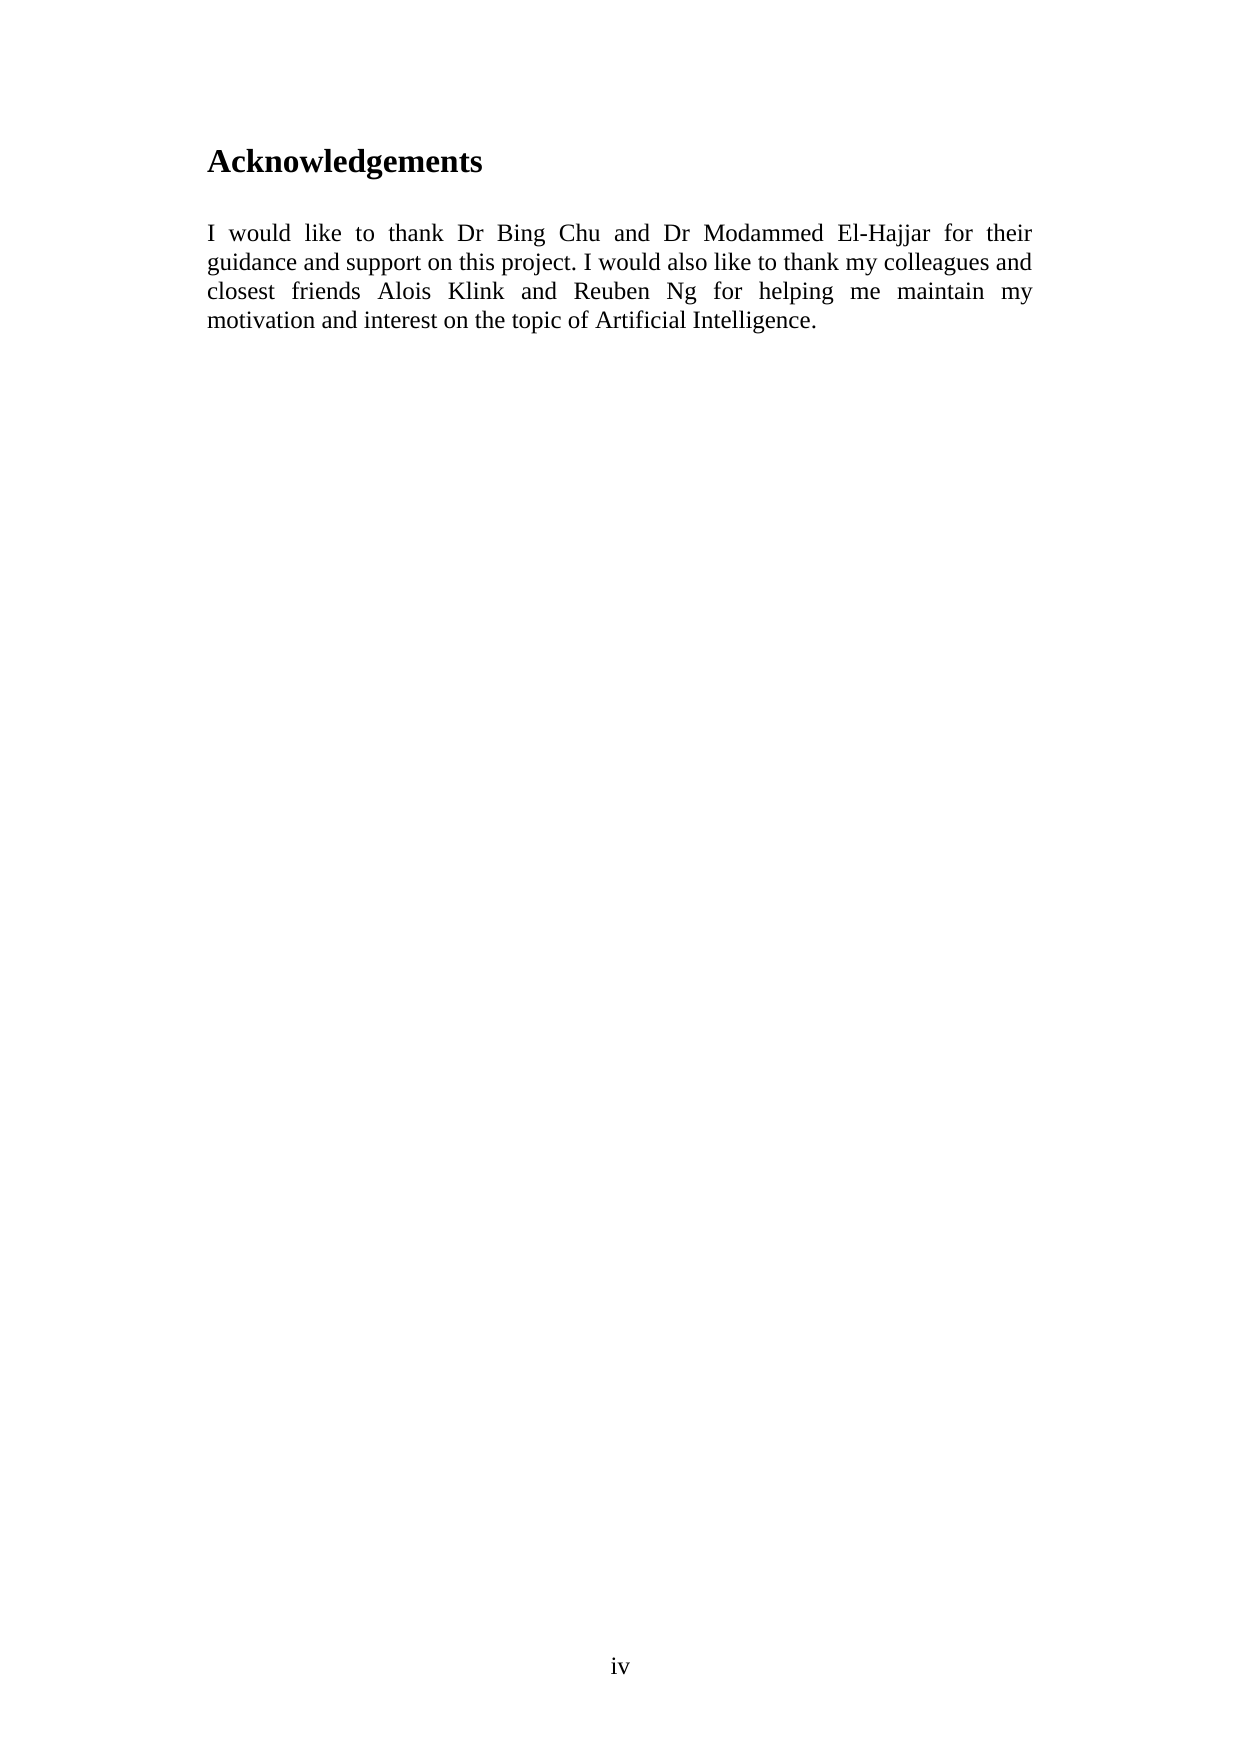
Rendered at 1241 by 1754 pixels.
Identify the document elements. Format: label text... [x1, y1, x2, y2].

text Acknowledgements [207, 142, 1033, 180]
text I would like to thank Dr Bing Chu and Dr Modammed El-Hajjar for their guidance and support on this project. I would also like to thank my colleagues and closest friends Alois Klink and Reuben Ng for helping me maintain my motivation and interest on the topic of Artificial Intelligence. [207, 218, 1033, 333]
